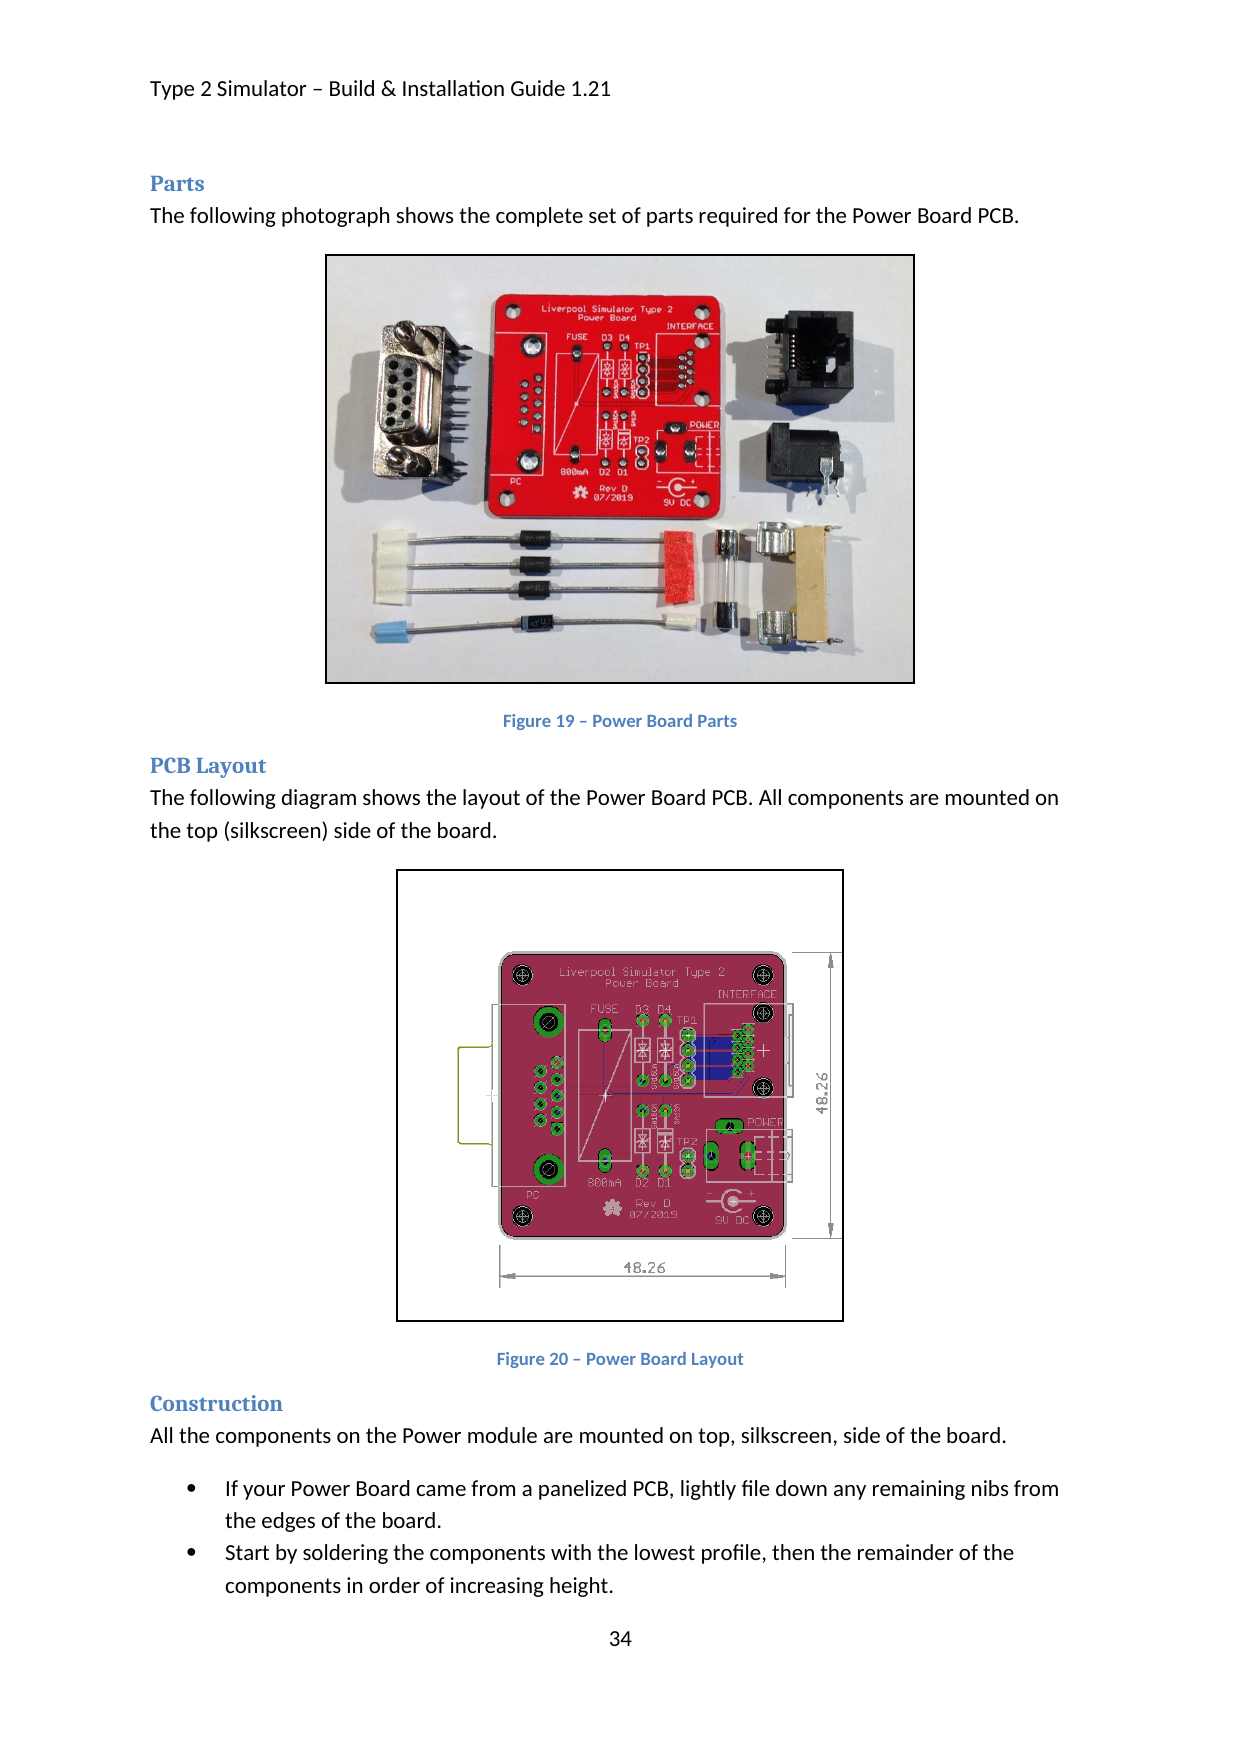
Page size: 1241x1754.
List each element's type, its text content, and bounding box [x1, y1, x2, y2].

picture [398, 871, 842, 1320]
text All the components on the Power module are mounted on top, silkscreen, side of the board. [150, 1421, 1090, 1449]
picture [327, 256, 913, 682]
text Figure 20 – Power Board Layout [150, 1347, 1090, 1370]
text The following diagram shows the layout of the Power Board PCB. All components are mounted on the top (silkscreen) side of the board. [150, 783, 1090, 844]
text The following photograph shows the complete set of parts required for the Power Board PCB. [150, 201, 1090, 229]
list Start by soldering the components with the lowest profile, then the remainder of the components in order of increasing height. [187, 1538, 1090, 1599]
subtitle Construction [150, 1391, 1090, 1417]
subtitle Parts [150, 171, 1090, 197]
subtitle PCB Layout [150, 753, 1090, 780]
list If your Power Board came from a panelized PCB, lightly file down any remaining nibs from the edges of the board. [187, 1474, 1090, 1534]
text Figure 19 – Power Board Parts [150, 709, 1090, 732]
